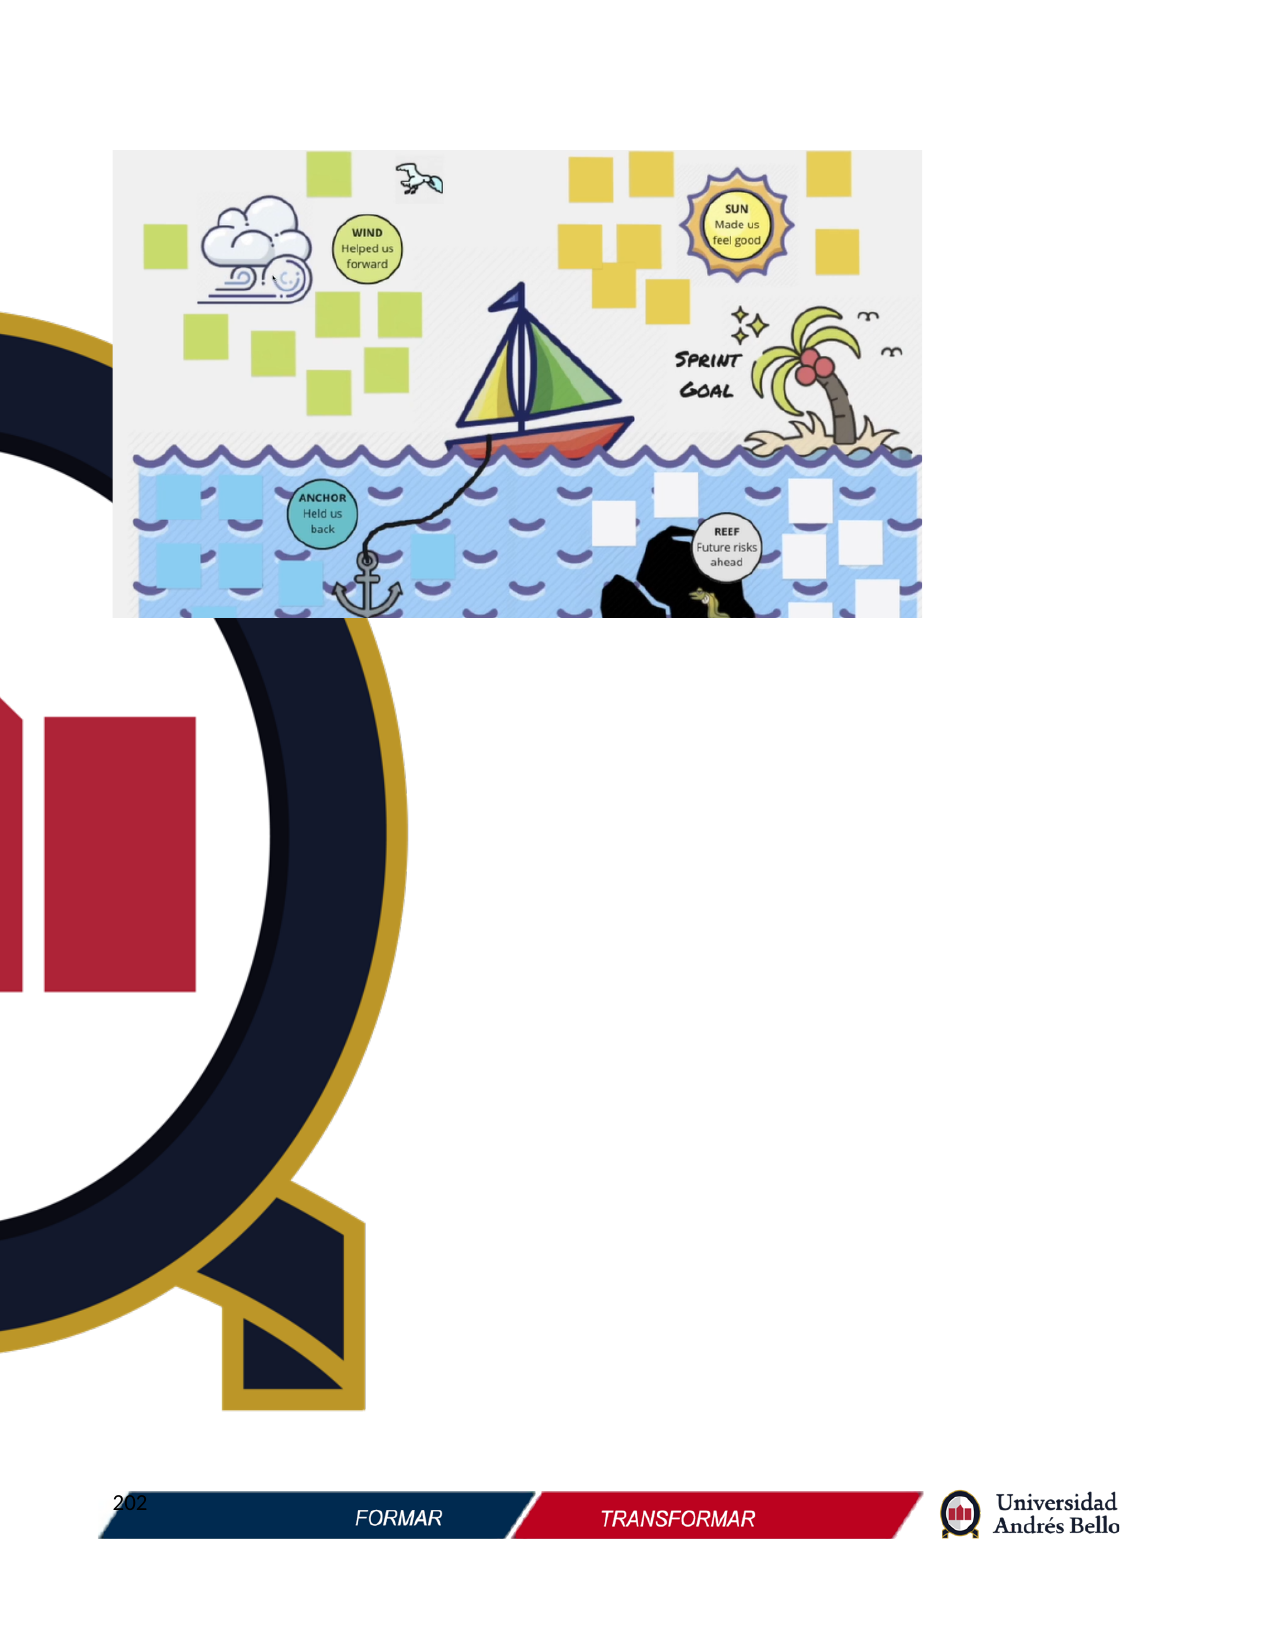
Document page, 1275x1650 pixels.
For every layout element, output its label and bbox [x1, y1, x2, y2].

picture [0, 150, 923, 1423]
picture [97, 1489, 1120, 1539]
